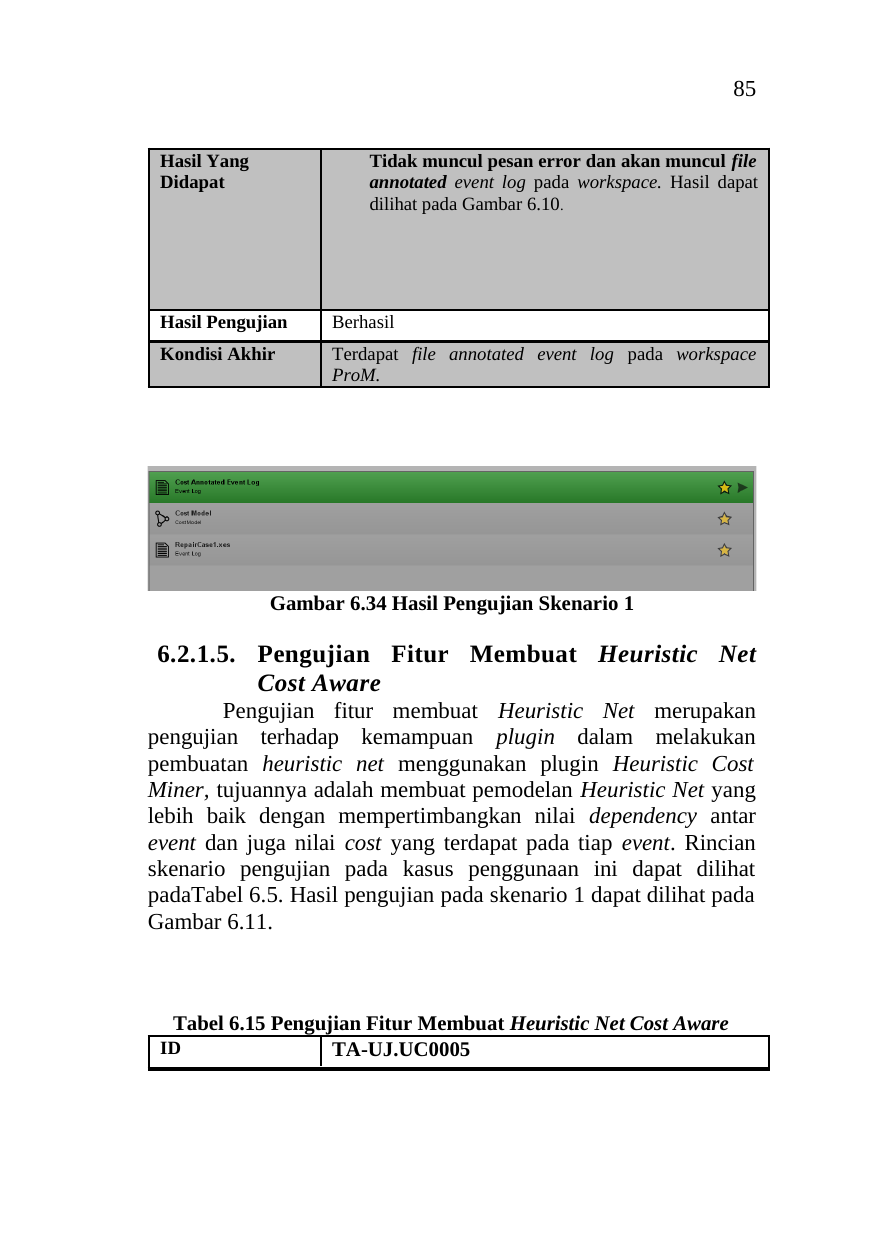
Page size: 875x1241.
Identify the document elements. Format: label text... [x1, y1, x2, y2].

subtitle Pengujian Fitur Membuat Heuristic Net Cost Aware [157, 639, 756, 697]
table_header TA-UJ.UC0005 [322, 1037, 768, 1066]
table_cell Hasil Pengujian [150, 311, 320, 340]
picture [147, 466, 757, 591]
table_cell Tidak muncul pesan error dan akan muncul file annotated event log pada workspace. Hasil dapat dilihat pada Gambar 6.10. [322, 150, 768, 309]
table_cell Hasil Yang Didapat [150, 150, 320, 309]
table_header ID [150, 1037, 320, 1066]
table_cell Kondisi Akhir [150, 343, 320, 386]
table_cell Terdapat file annotated event log pada workspace ProM. [322, 343, 768, 386]
table_cell Berhasil [322, 311, 768, 340]
text Pengujian fitur membuat Heuristic Net merupakan pengujian terhadap kemampuan plugin dalam melakukan pembuatan heuristic net menggunakan plugin Heuristic Cost Miner, tujuannya adalah membuat pemodelan Heuristic Net yang lebih baik dengan mempertimbangkan nilai dependency antar event dan juga nilai cost yang terdapat pada tiap event. Rincian skenario pengujian pada kasus penggunaan ini dapat dilihat padaTabel 6.5. Hasil pengujian pada skenario 1 dapat dilihat pada Gambar 6.11. [148, 697, 756, 934]
